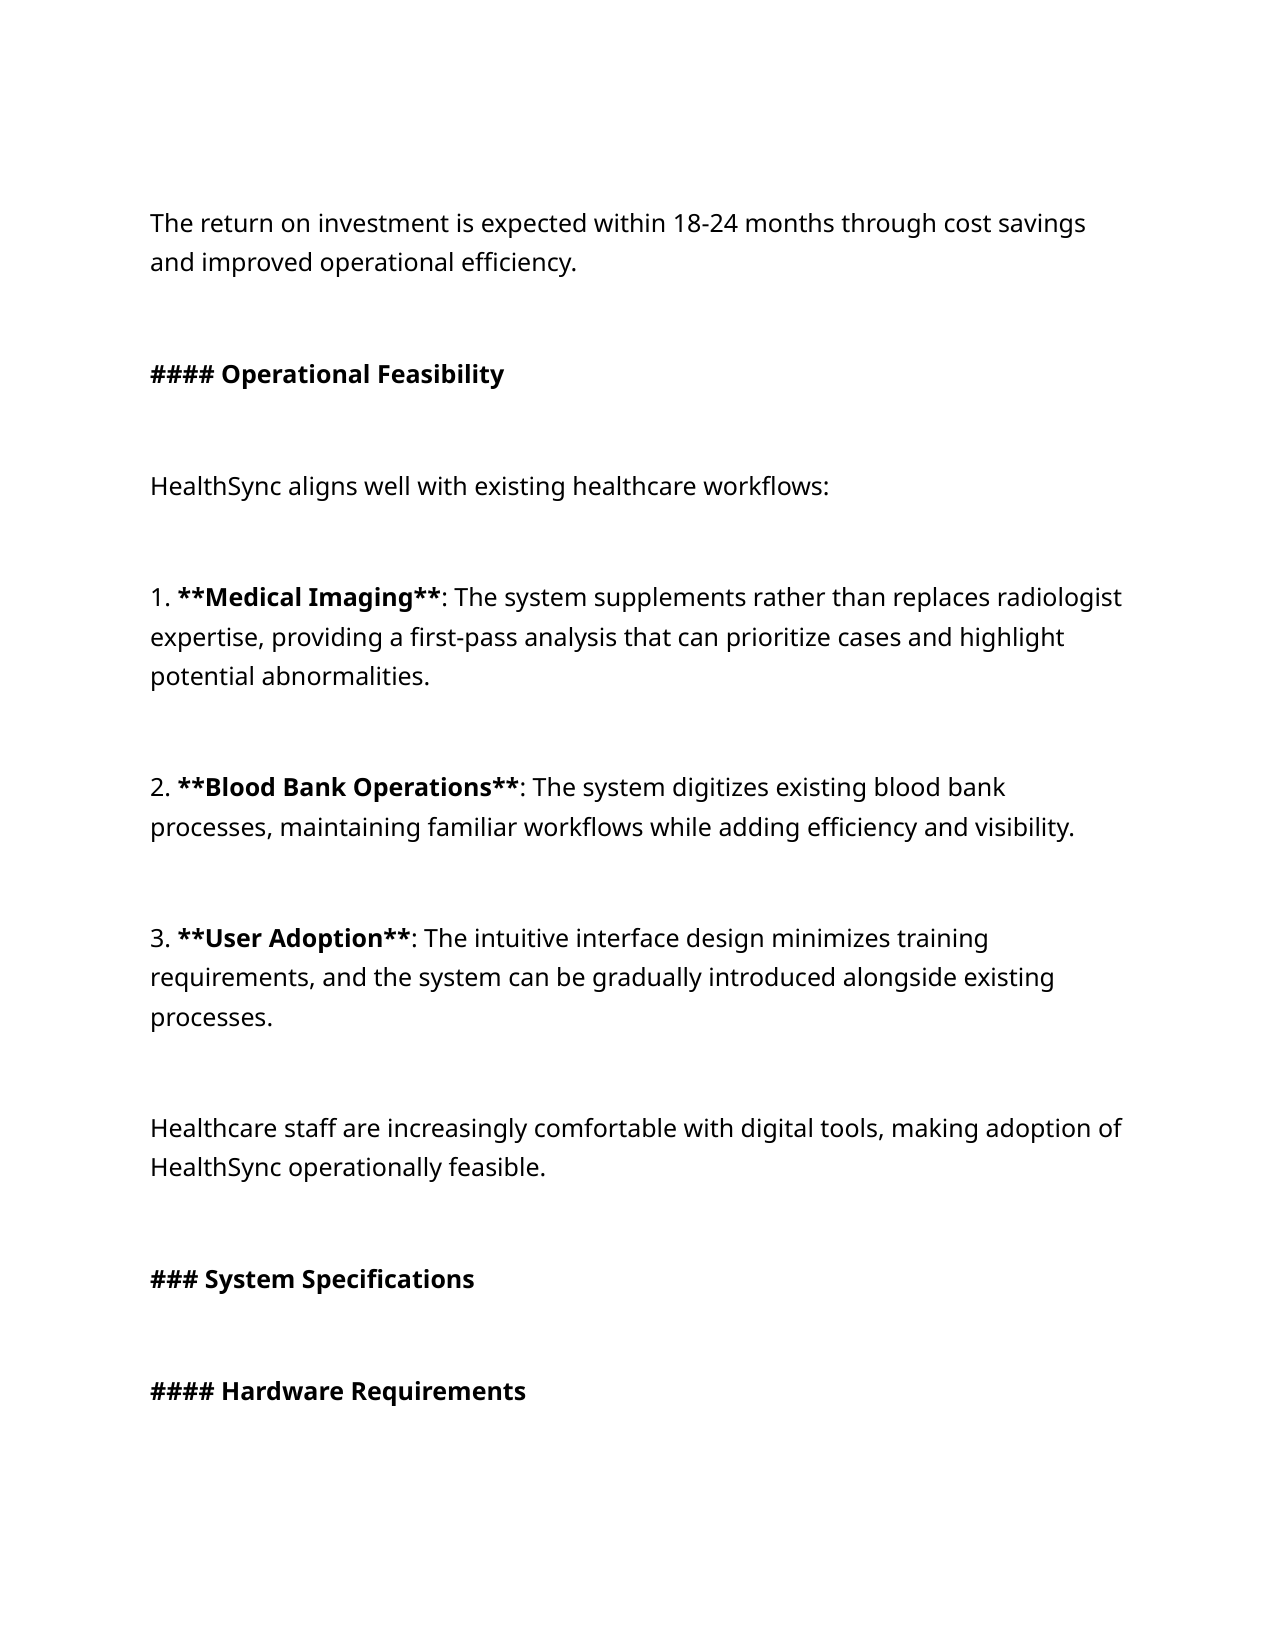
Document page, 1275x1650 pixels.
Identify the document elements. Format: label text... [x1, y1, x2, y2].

text Healthcare staff are increasingly comfortable with digital tools, making adoption of HealthSync operationally feasible. [150, 1111, 1125, 1184]
text HealthSync aligns well with existing healthcare workflows: [150, 468, 1125, 502]
text #### Operational Feasibility [150, 357, 1125, 391]
text 3. **User Adoption**: The intuitive interface design minimizes training requirements, and the system can be gradually introduced alongside existing processes. [150, 921, 1125, 1033]
text ### System Specifications [150, 1262, 1125, 1296]
text #### Hardware Requirements [150, 1373, 1125, 1407]
text The return on investment is expected within 18-24 months through cost savings and improved operational efficiency. [150, 206, 1125, 279]
text 2. **Blood Bank Operations**: The system digitizes existing blood bank processes, maintaining familiar workflows while adding efficiency and visibility. [150, 770, 1125, 843]
text 1. **Medical Imaging**: The system supplements rather than replaces radiologist expertise, providing a first-pass analysis that can prioritize cases and highlight potential abnormalities. [150, 580, 1125, 692]
